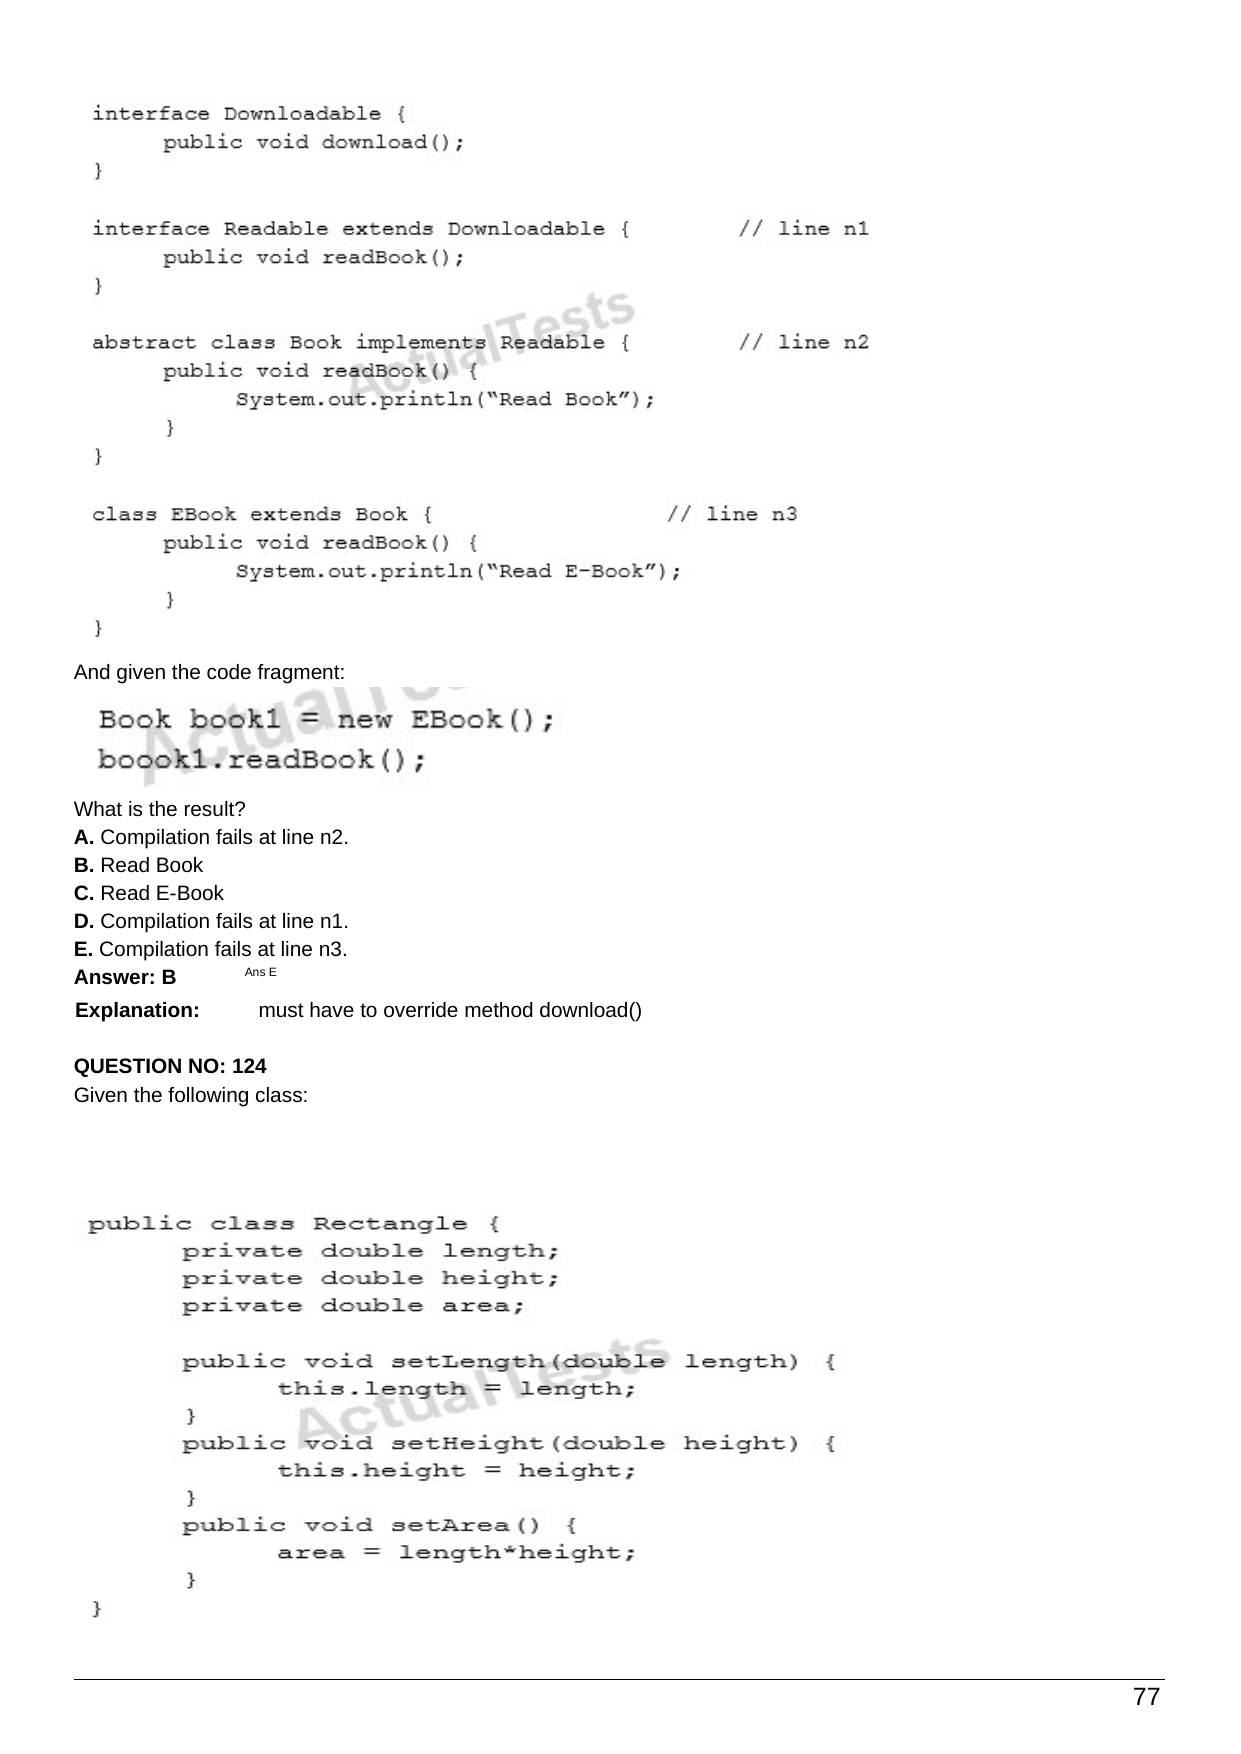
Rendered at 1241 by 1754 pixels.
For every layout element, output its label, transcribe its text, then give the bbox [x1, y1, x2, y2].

text B. Read Book [73, 853, 476, 877]
text And given the code fragment: [73, 660, 1130, 684]
text QUESTION NO: 124 [73, 1054, 476, 1078]
picture [80, 687, 619, 796]
picture [80, 90, 915, 658]
text C. Read E-Book [73, 881, 476, 905]
text D. Compilation fails at line n1. [73, 909, 476, 933]
text Answer: B Ans E [73, 965, 1130, 989]
picture [75, 1199, 909, 1636]
text Given the following class: [73, 1082, 1130, 1106]
text Explanation: must have to override method download() [75, 997, 1130, 1021]
text A. Compilation fails at line n2. [73, 824, 476, 848]
text E. Compilation fails at line n3. [73, 937, 476, 961]
text What is the result? [73, 797, 1130, 821]
